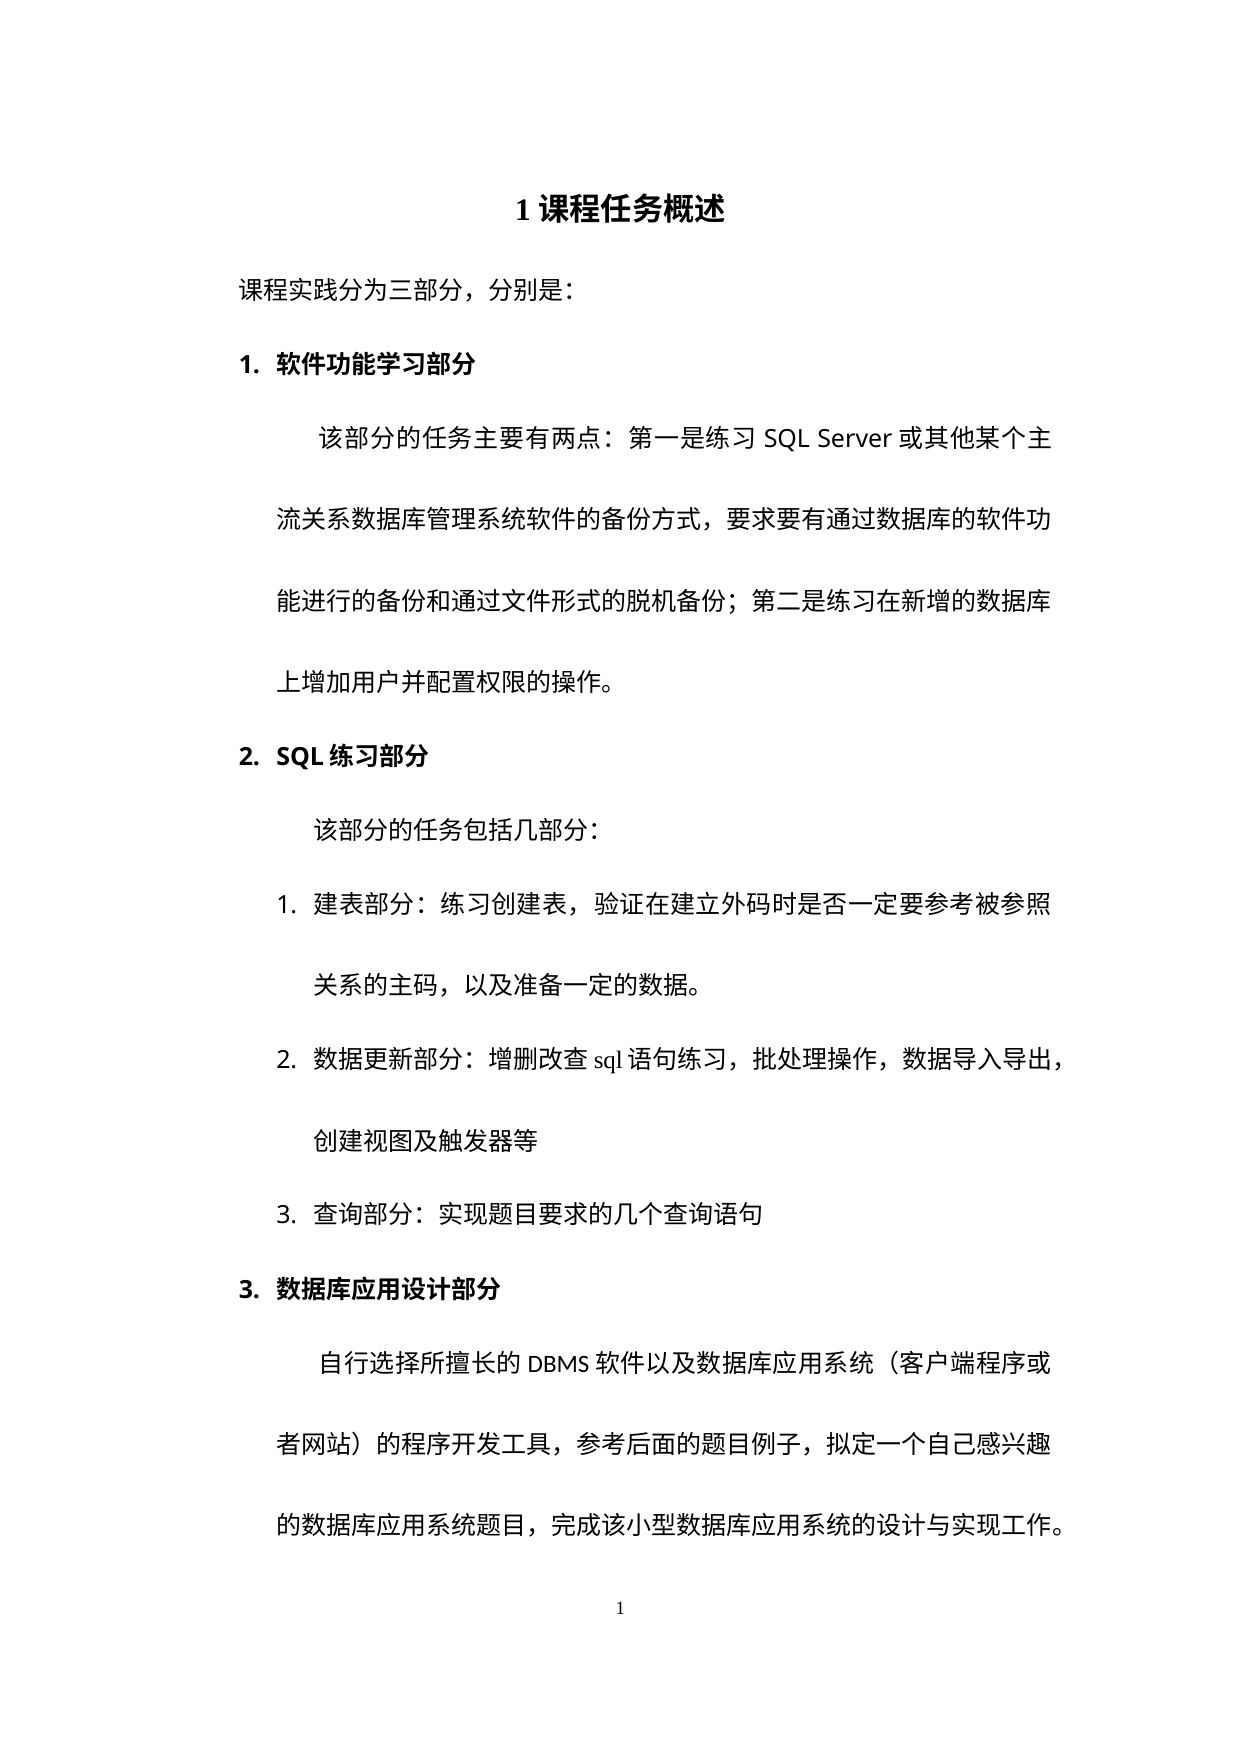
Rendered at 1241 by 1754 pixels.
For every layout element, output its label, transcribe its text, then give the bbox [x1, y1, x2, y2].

list 数据更新部分：增删改查sql语句练习，批处理操作，数据导入导出，创建视图及触发器等 [276, 1025, 1053, 1172]
list 建表部分：练习创建表，验证在建立外码时是否一定要参考被参照关系的主码，以及准备一定的数据。 [276, 870, 1053, 1016]
list 查询部分：实现题目要求的几个查询语句 [276, 1181, 1053, 1246]
text 课程实践分为三部分，分别是： [187, 256, 1053, 321]
list 软件功能学习部分 [238, 330, 1053, 395]
text 该部分的任务主要有两点：第一是练习SQL Server或其他某个主流关系数据库管理系统软件的备份方式，要求要有通过数据库的软件功能进行的备份和通过文件形式的脱机备份；第二是练习在新增的数据库上增加用户并配置权限的操作。 [276, 404, 1053, 713]
list 该部分的任务包括几部分： [276, 796, 1053, 861]
list SQL练习部分 [238, 722, 1053, 787]
list 数据库应用设计部分 [238, 1255, 1053, 1320]
subtitle 1 课程任务概述 [187, 175, 1053, 240]
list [276, 1329, 1053, 1556]
